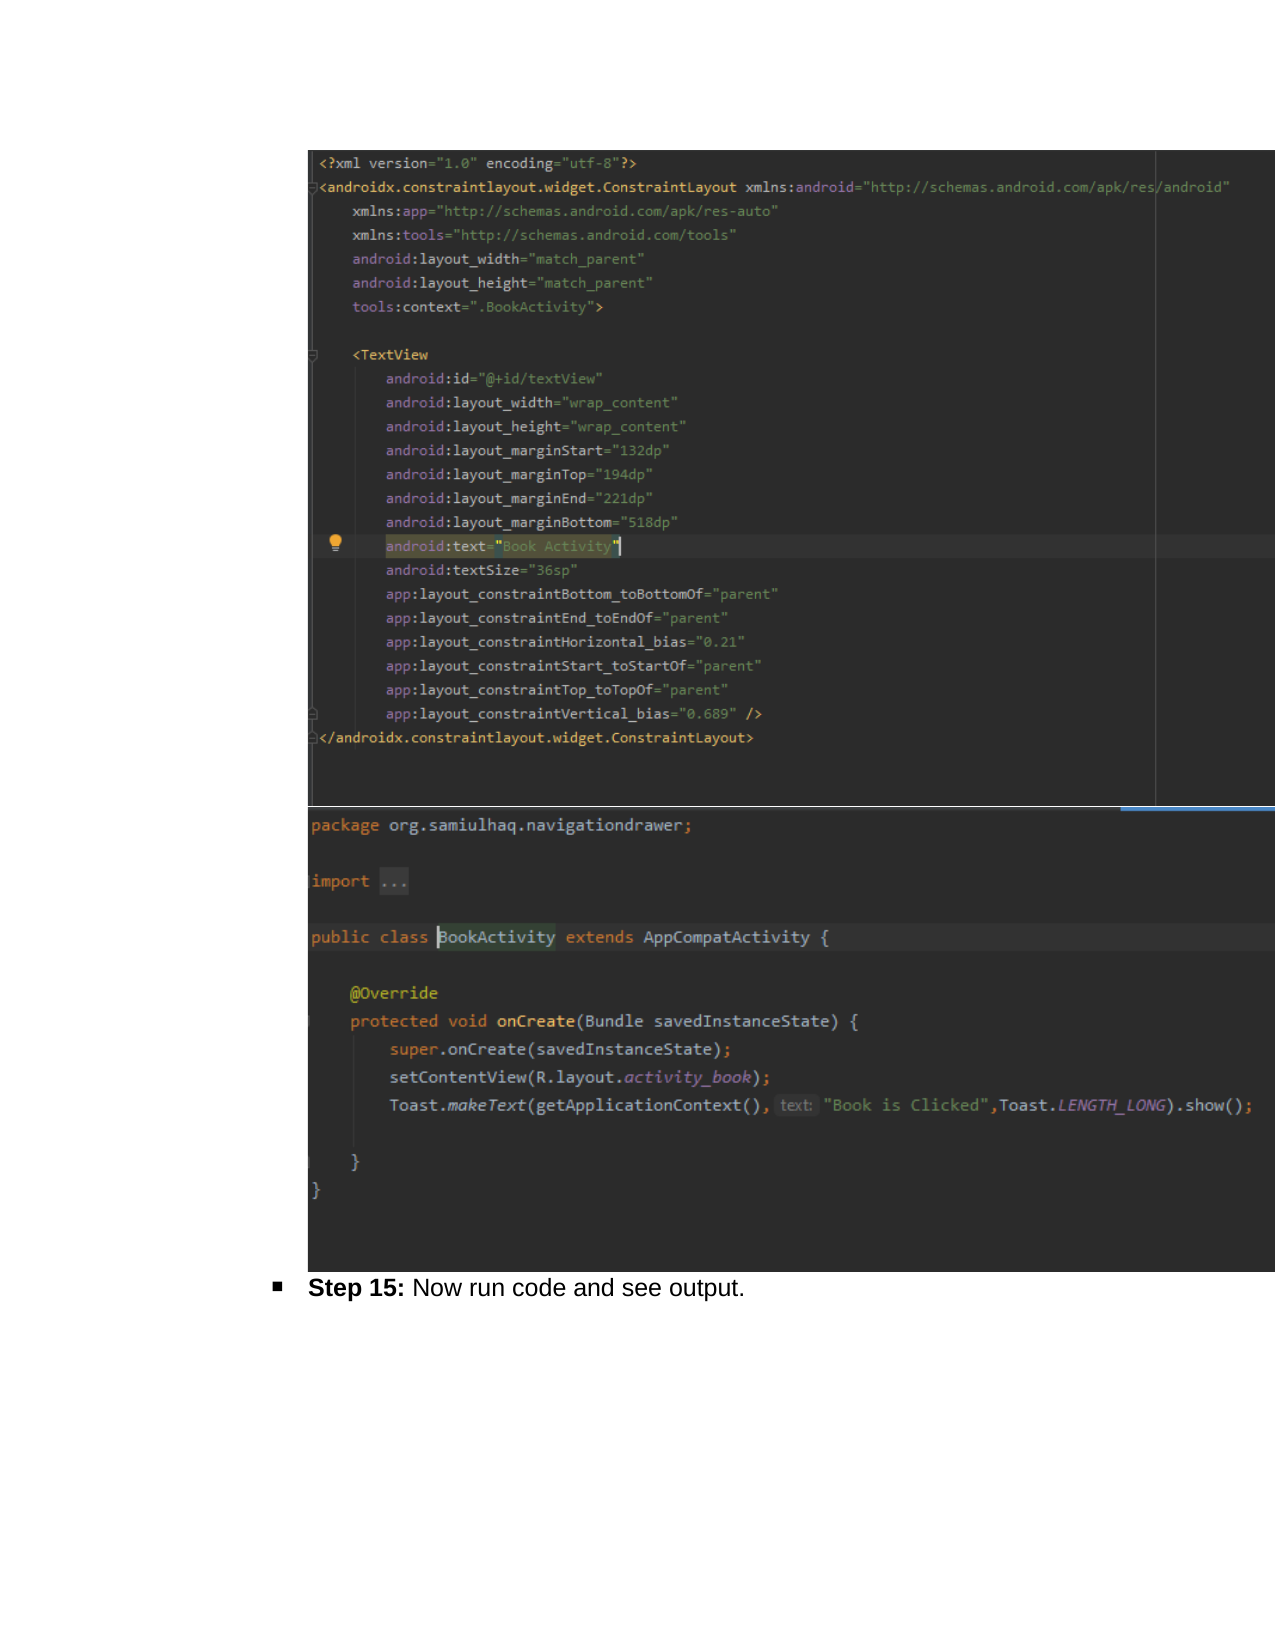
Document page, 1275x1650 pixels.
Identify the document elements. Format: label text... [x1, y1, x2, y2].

picture [307, 807, 1275, 1272]
list Step 15: Now run code and see output. [270, 1273, 1125, 1303]
picture [307, 150, 1275, 806]
